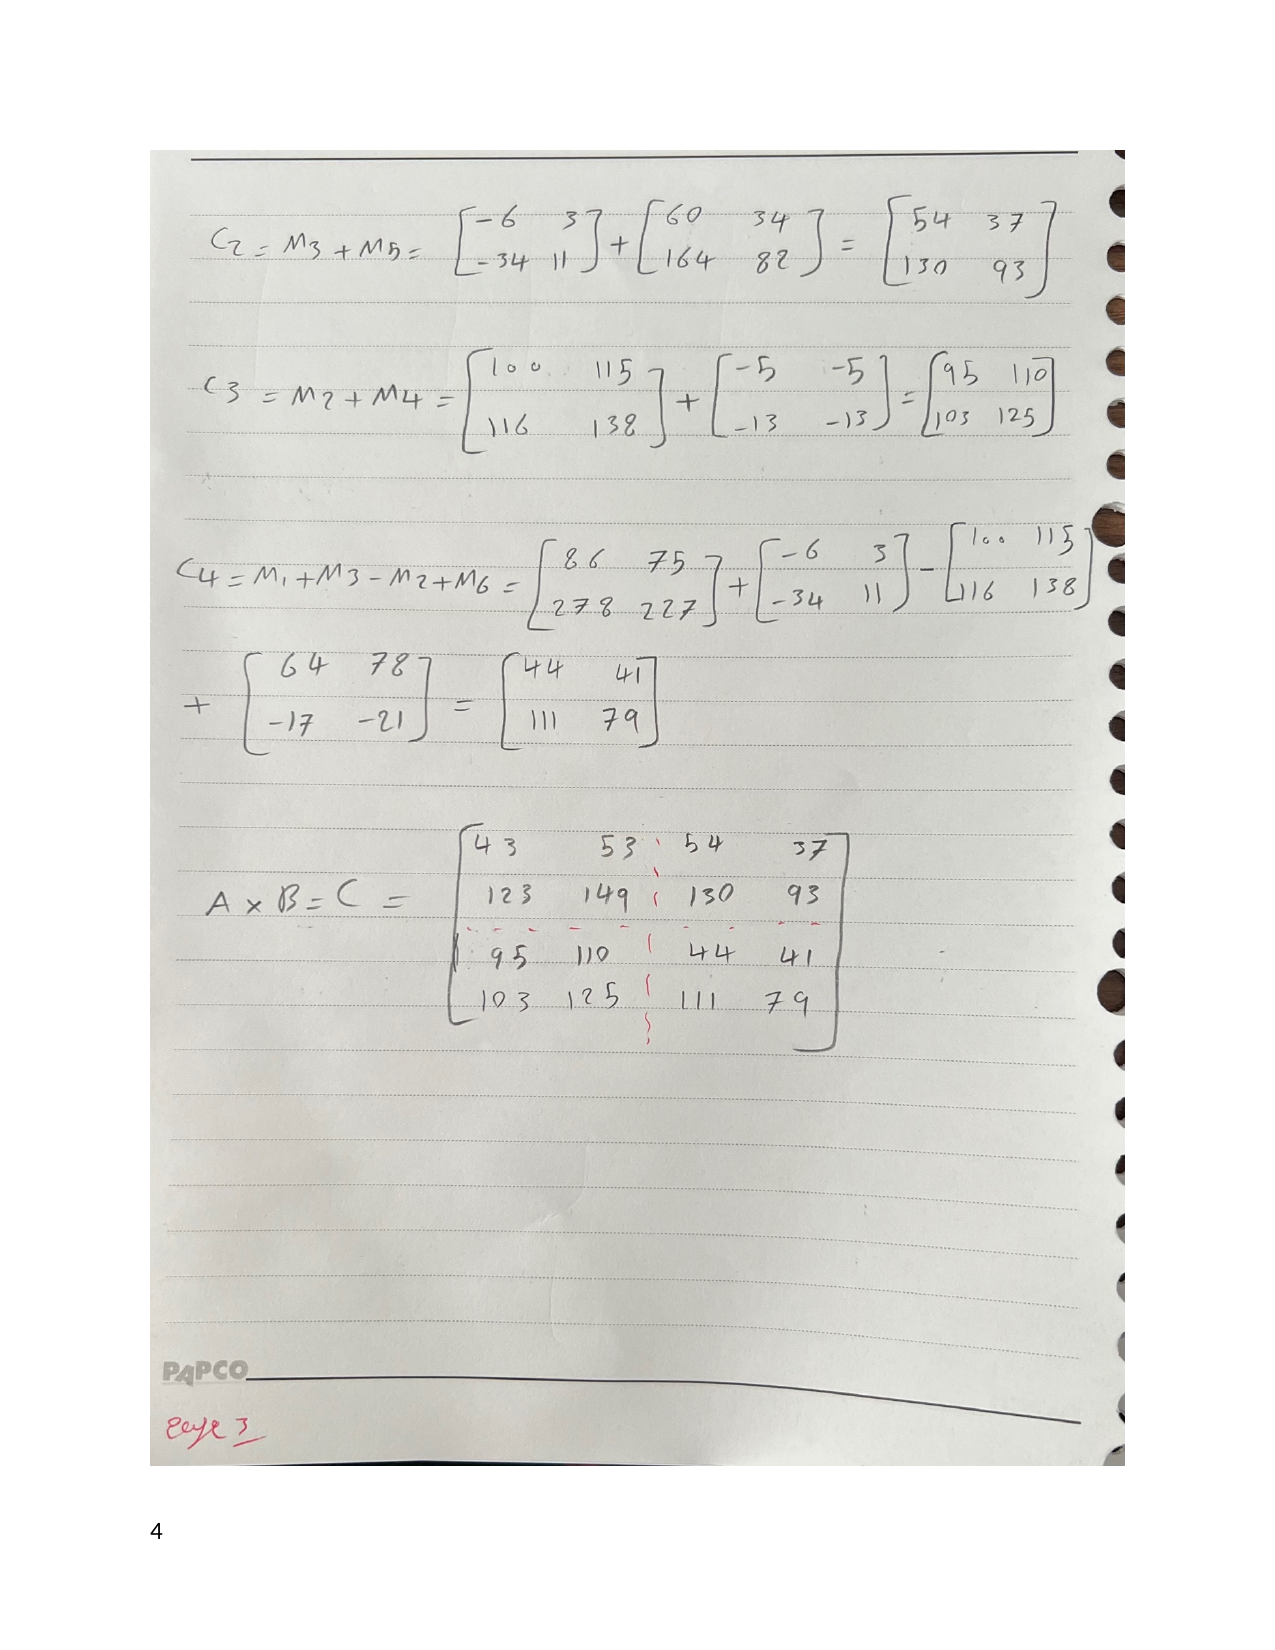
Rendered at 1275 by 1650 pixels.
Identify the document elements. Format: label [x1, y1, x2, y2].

picture [150, 150, 1125, 1466]
